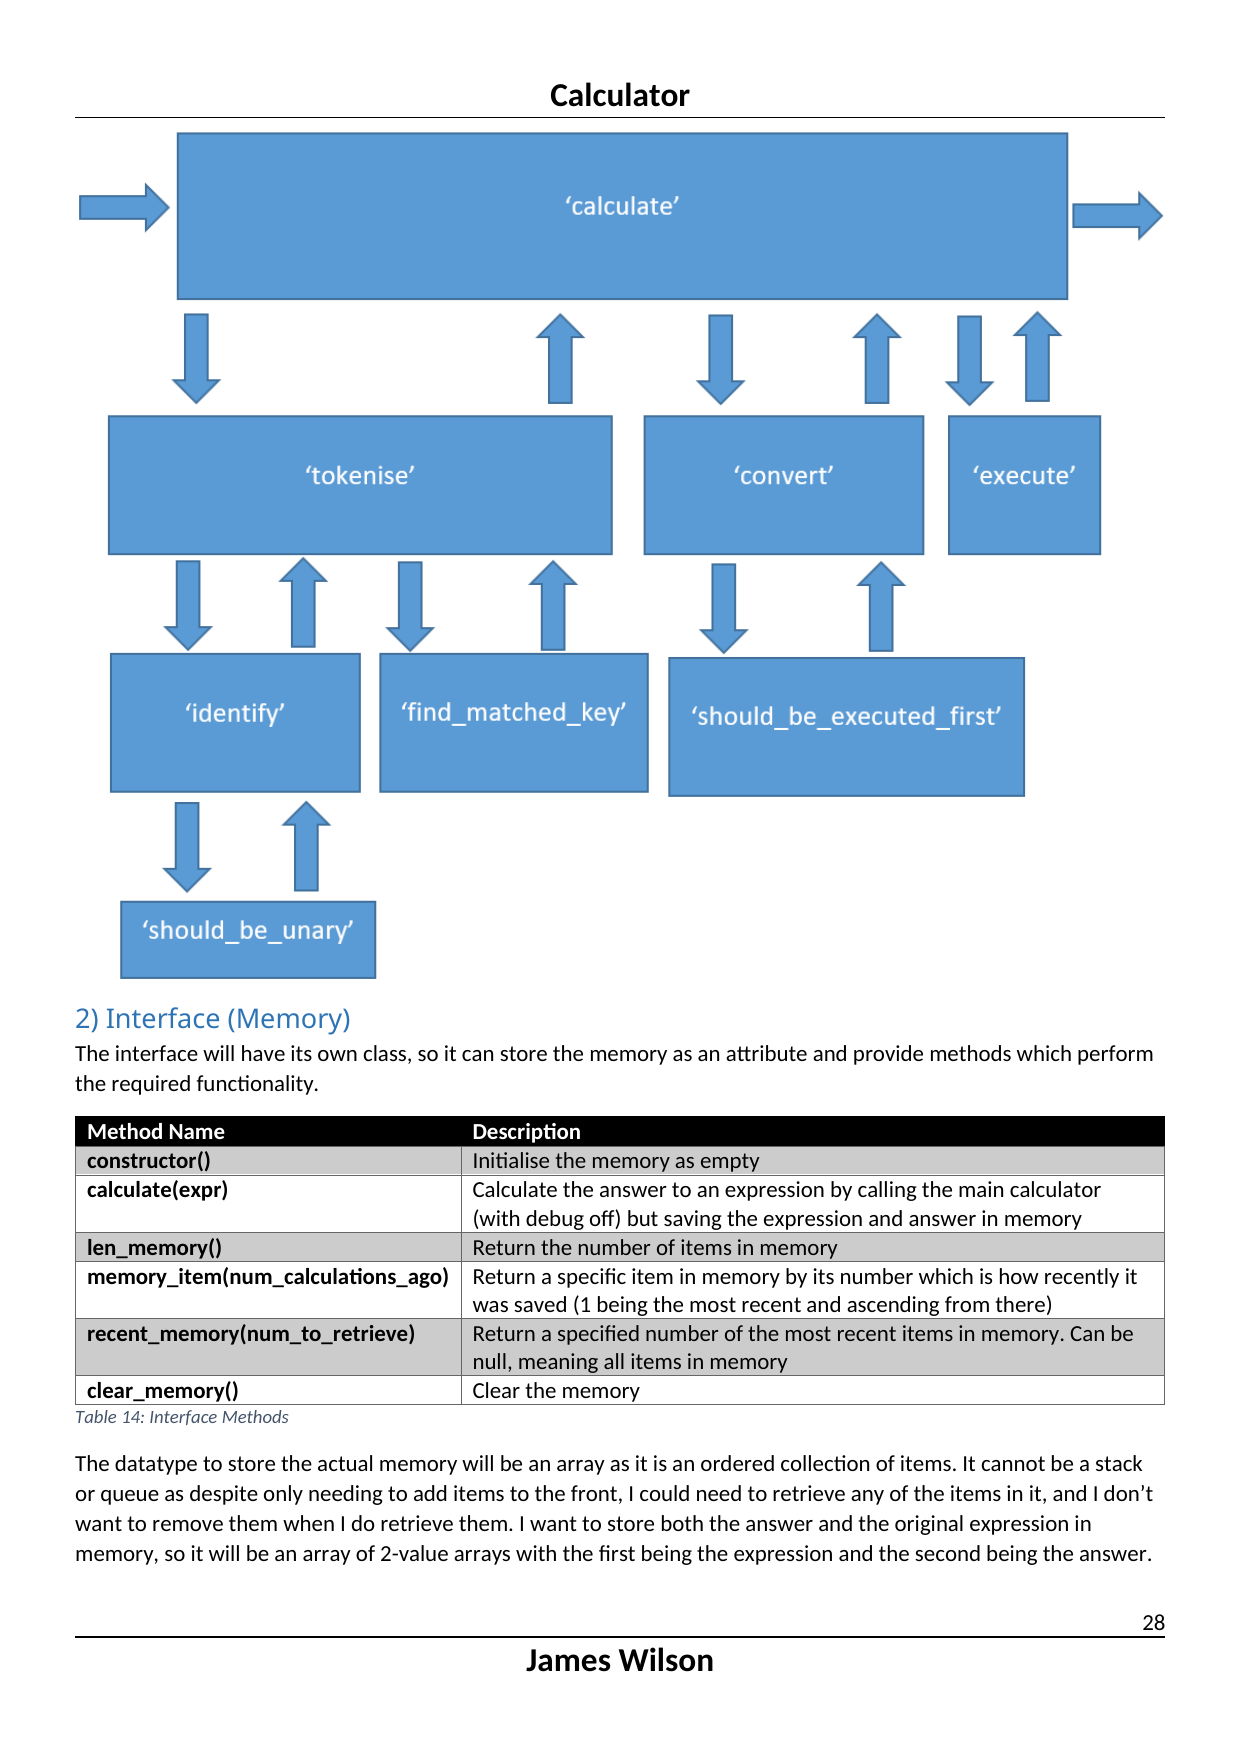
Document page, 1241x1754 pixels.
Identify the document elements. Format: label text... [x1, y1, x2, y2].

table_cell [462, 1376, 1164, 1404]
subtitle 2) Interface (Memory) [75, 999, 1165, 1036]
picture [75, 118, 1166, 981]
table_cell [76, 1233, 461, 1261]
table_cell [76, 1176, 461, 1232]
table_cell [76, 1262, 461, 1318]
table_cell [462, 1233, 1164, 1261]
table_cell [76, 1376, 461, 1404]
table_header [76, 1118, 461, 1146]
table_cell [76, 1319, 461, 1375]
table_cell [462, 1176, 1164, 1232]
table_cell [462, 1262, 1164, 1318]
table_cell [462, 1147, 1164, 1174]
text The interface will have its own class, so it can store the memory as an attribute and provide methods which perform the required functionality. [75, 1039, 1165, 1098]
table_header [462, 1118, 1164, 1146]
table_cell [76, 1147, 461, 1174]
text The datatype to store the actual memory will be an array as it is an ordered collection of items. It cannot be a stack or queue as despite only needing to add items to the front, I could need to retrieve any of the items in it, and I don’t want to remove them when I do retrieve them. I want to store both the answer and the original expression in memory, so it will be an array of 2-value arrays with the first being the expression and the second being the answer. [75, 1449, 1165, 1567]
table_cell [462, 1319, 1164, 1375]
text Table 14: Interface Methods [75, 1405, 1165, 1428]
